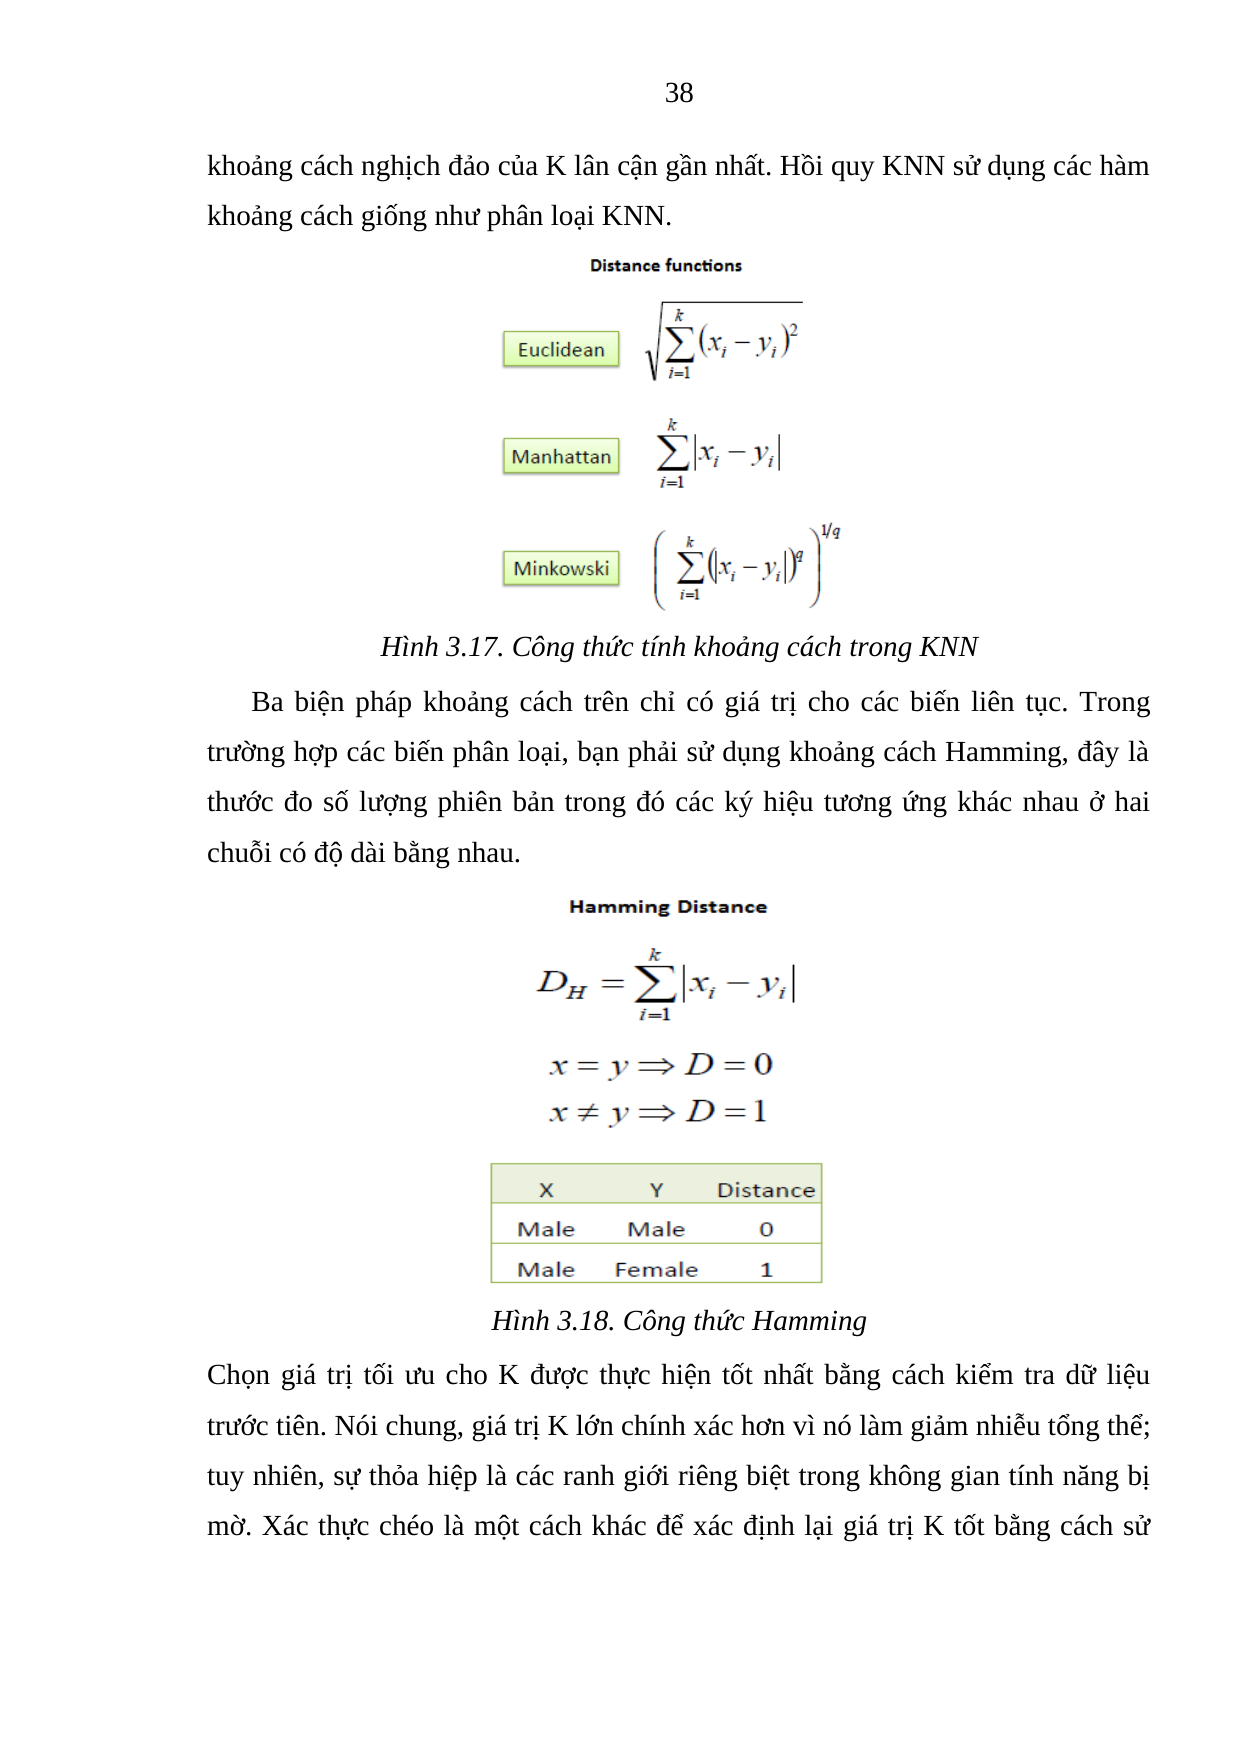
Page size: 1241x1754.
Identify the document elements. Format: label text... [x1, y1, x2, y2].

picture [500, 252, 859, 613]
text Hình 3.1. Công thức tính khoảng cách trong KNN [207, 629, 1152, 663]
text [207, 1357, 1152, 1542]
text Ba biện pháp khoảng cách trên chỉ có giá trị cho các biến liên tục. Trong trường hợp các biến phân loại, bạn phải sử dụng khoảng cách Hamming, đây là thước đo số lượng phiên bản trong đó các ký hiệu tương ứng khác nhau ở hai chuỗi có độ dài bằng nhau. [207, 684, 1152, 868]
text Hình 3.2. Công thức Hamming [207, 1303, 1152, 1336]
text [207, 148, 1152, 232]
picture [483, 889, 876, 1287]
